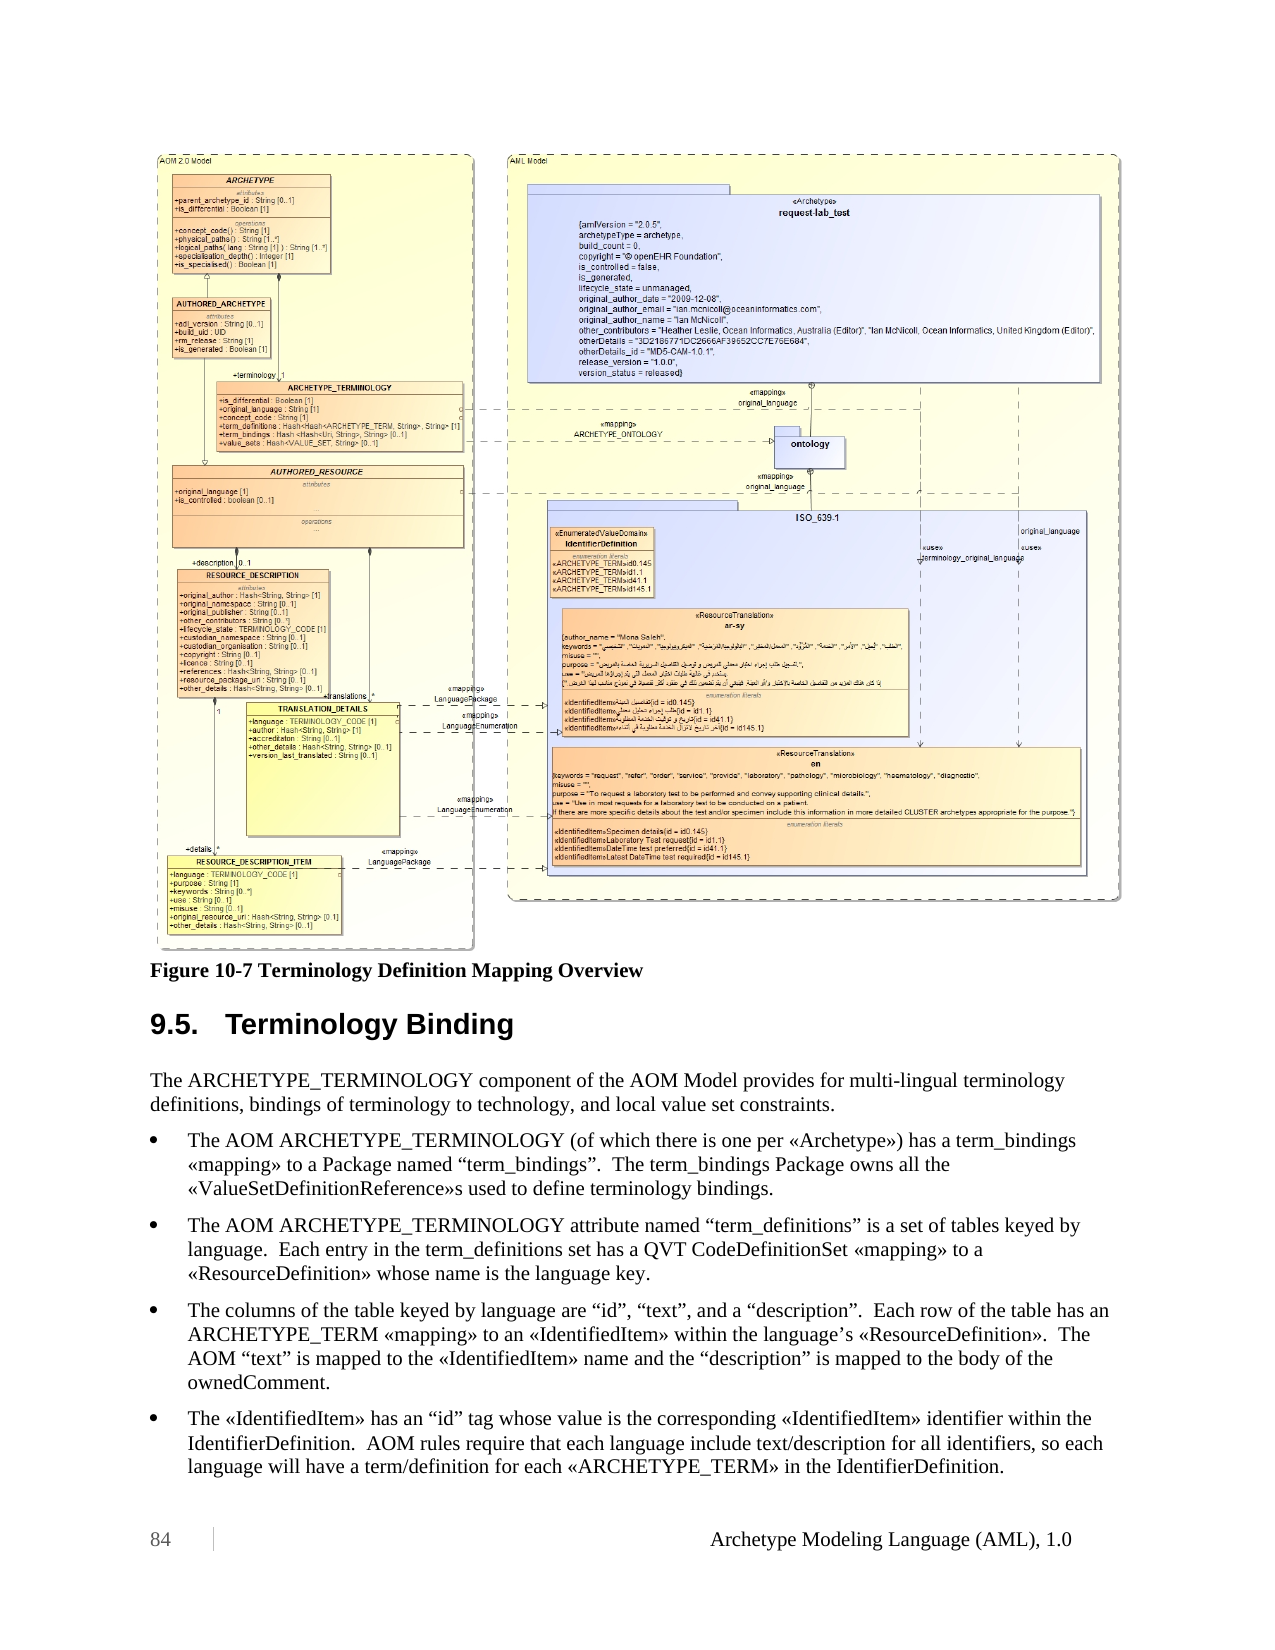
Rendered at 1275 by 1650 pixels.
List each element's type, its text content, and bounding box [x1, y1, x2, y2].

text The «IdentifiedItem» has an “id” tag whose value is the corresponding «IdentifiedItem» identifier within the IdentifierDefinition. AOM rules require that each language include text/description for all identifiers, so each language will have a term/definition for each «ARCHETYPE_TERM» in the IdentifierDefinition. [150, 1406, 1125, 1478]
subtitle Terminology Binding [150, 1007, 1125, 1041]
text Figure - Terminology Definition Mapping Overview [150, 958, 1125, 982]
text The AOM ARCHETYPE_TERMINOLOGY attribute named “term_definitions” is a set of tables keyed by language. Each entry in the term_definitions set has a QVT CodeDefinitionSet «mapping» to a «ResourceDefinition» whose name is the language key. [150, 1213, 1125, 1285]
picture [150, 150, 1125, 958]
text The AOM ARCHETYPE_TERMINOLOGY (of which there is one per «Archetype») has a term_bindings «mapping» to a Package named “term_bindings”. The term_bindings Package owns all the «ValueSetDefinitionReference»s used to define terminology bindings. [150, 1128, 1125, 1200]
text The columns of the table keyed by language are “id”, “text”, and a “description”. Each row of the table has an ARCHETYPE_TERM «mapping» to an «IdentifiedItem» within the language’s «ResourceDefinition». The AOM “text” is mapped to the «IdentifiedItem» name and the “description” is mapped to the body of the ownedComment. [150, 1298, 1125, 1394]
text The ARCHETYPE_TERMINOLOGY component of the AOM Model provides for multi-lingual terminology definitions, bindings of terminology to technology, and local value set constraints. [150, 1068, 1125, 1116]
